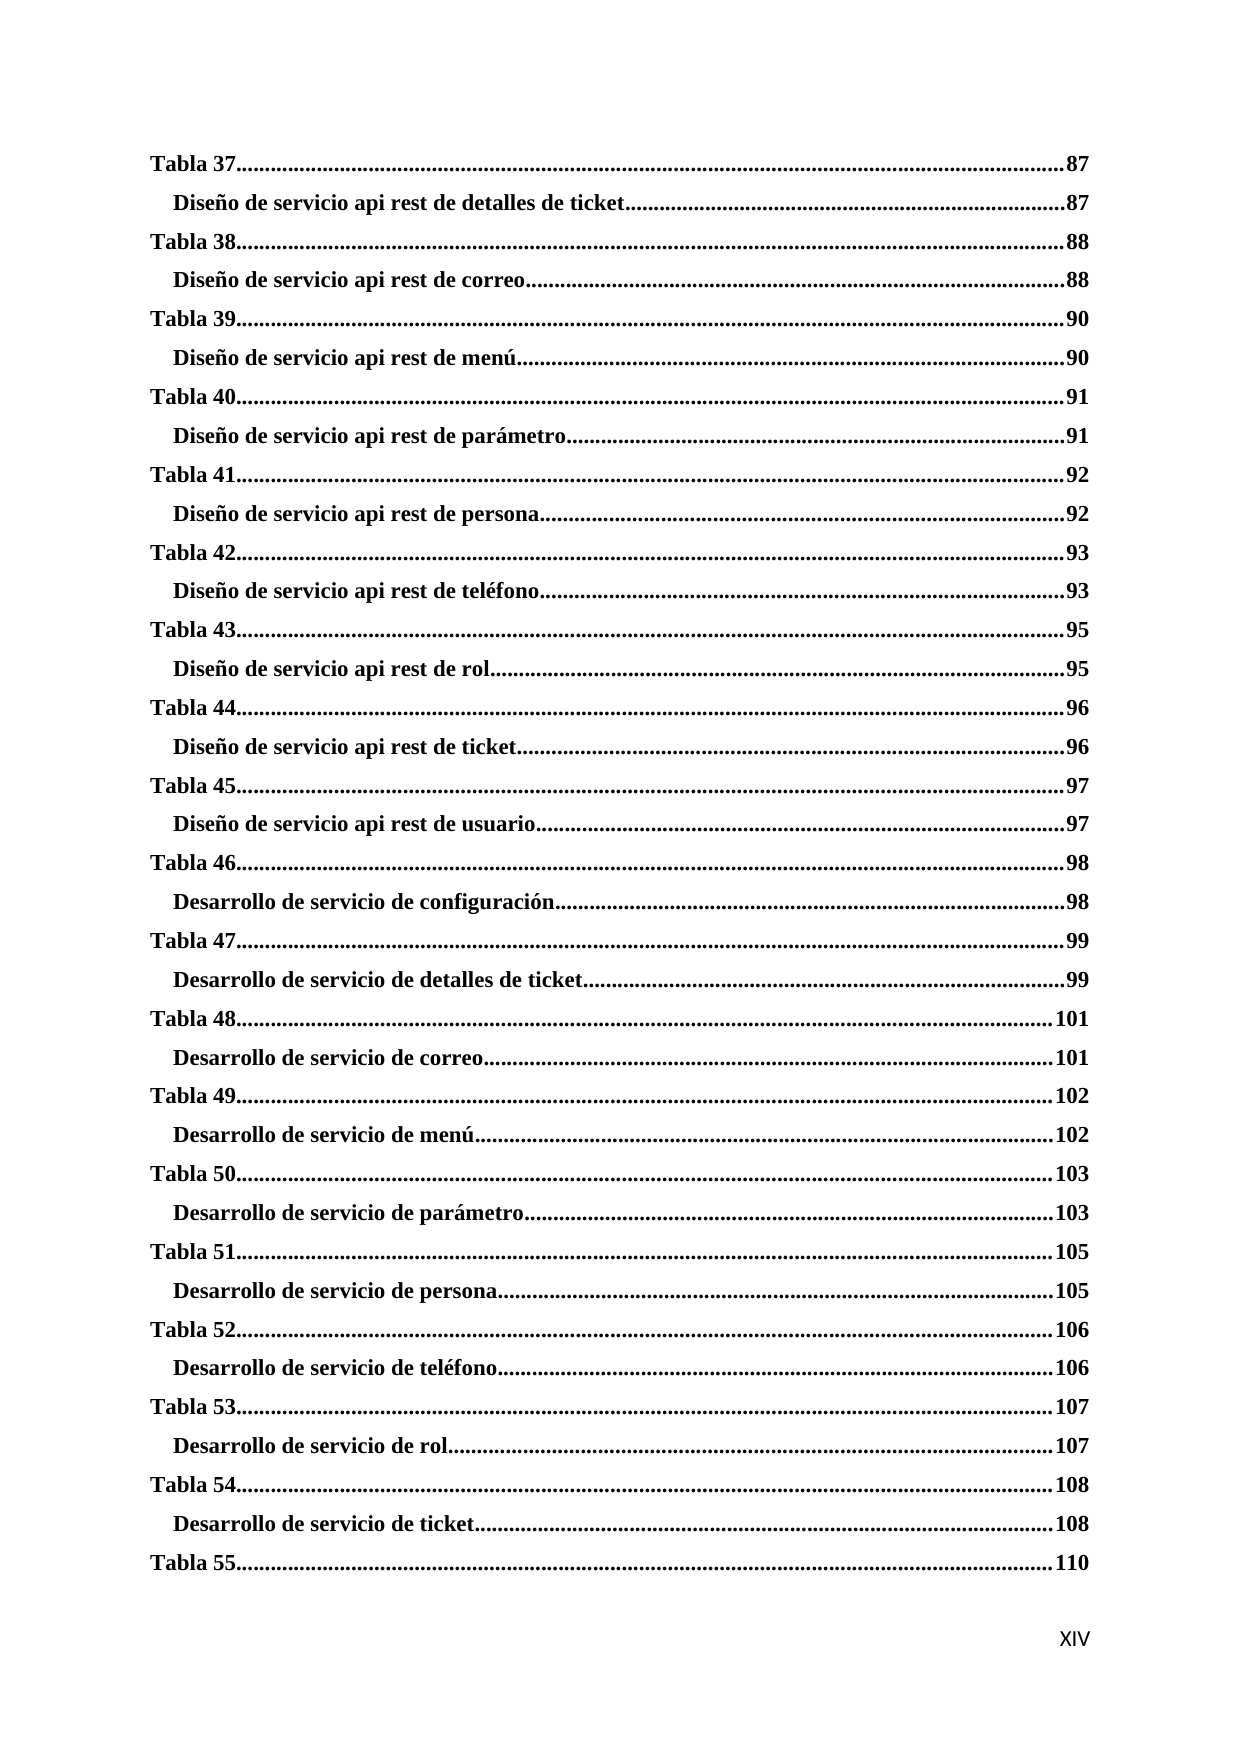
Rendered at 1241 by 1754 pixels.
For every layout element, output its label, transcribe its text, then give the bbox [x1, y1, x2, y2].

text Tabla 44 96 [150, 694, 1090, 720]
text Tabla 53 107 [150, 1393, 1090, 1420]
text Tabla 39 90 [150, 305, 1090, 332]
text Diseño de servicio api rest de persona 92 [173, 500, 1090, 526]
text Diseño de servicio api rest de menú 90 [173, 344, 1090, 371]
text Desarrollo de servicio de detalles de ticket 99 [173, 966, 1090, 992]
text Diseño de servicio api rest de usuario 97 [173, 811, 1090, 837]
text Desarrollo de servicio de persona 105 [173, 1277, 1090, 1303]
text Desarrollo de servicio de parámetro 103 [173, 1199, 1090, 1225]
text Tabla 38 88 [150, 228, 1090, 254]
text Tabla 41 92 [150, 461, 1090, 487]
text Tabla 51 105 [150, 1238, 1090, 1264]
text Tabla 52 106 [150, 1316, 1090, 1342]
text Tabla 47 99 [150, 927, 1090, 953]
text Diseño de servicio api rest de teléfono 93 [173, 577, 1090, 604]
text Desarrollo de servicio de correo 101 [173, 1044, 1090, 1070]
text Tabla 49 102 [150, 1082, 1090, 1109]
text Tabla 42 93 [150, 538, 1090, 565]
text Tabla 54 108 [150, 1471, 1090, 1497]
text Tabla 46 98 [150, 849, 1090, 876]
text Tabla 50 103 [150, 1160, 1090, 1187]
text Diseño de servicio api rest de parámetro 91 [173, 422, 1090, 448]
text Tabla 55 110 [150, 1549, 1090, 1575]
text Diseño de servicio api rest de ticket 96 [173, 733, 1090, 759]
text Desarrollo de servicio de ticket 108 [173, 1510, 1090, 1536]
text Tabla 40 91 [150, 383, 1090, 409]
text Diseño de servicio api rest de rol 95 [173, 655, 1090, 681]
text Tabla 45 97 [150, 772, 1090, 798]
text Desarrollo de servicio de menú 102 [173, 1121, 1090, 1148]
text Tabla 48 101 [150, 1005, 1090, 1031]
text Diseño de servicio api rest de correo 88 [173, 267, 1090, 293]
text Desarrollo de servicio de configuración 98 [173, 888, 1090, 914]
text Tabla 37 87 [150, 150, 1090, 176]
text Desarrollo de servicio de rol 107 [173, 1432, 1090, 1458]
text Desarrollo de servicio de teléfono 106 [173, 1354, 1090, 1381]
text Tabla 43 95 [150, 616, 1090, 643]
text Diseño de servicio api rest de detalles de ticket 87 [173, 189, 1090, 215]
